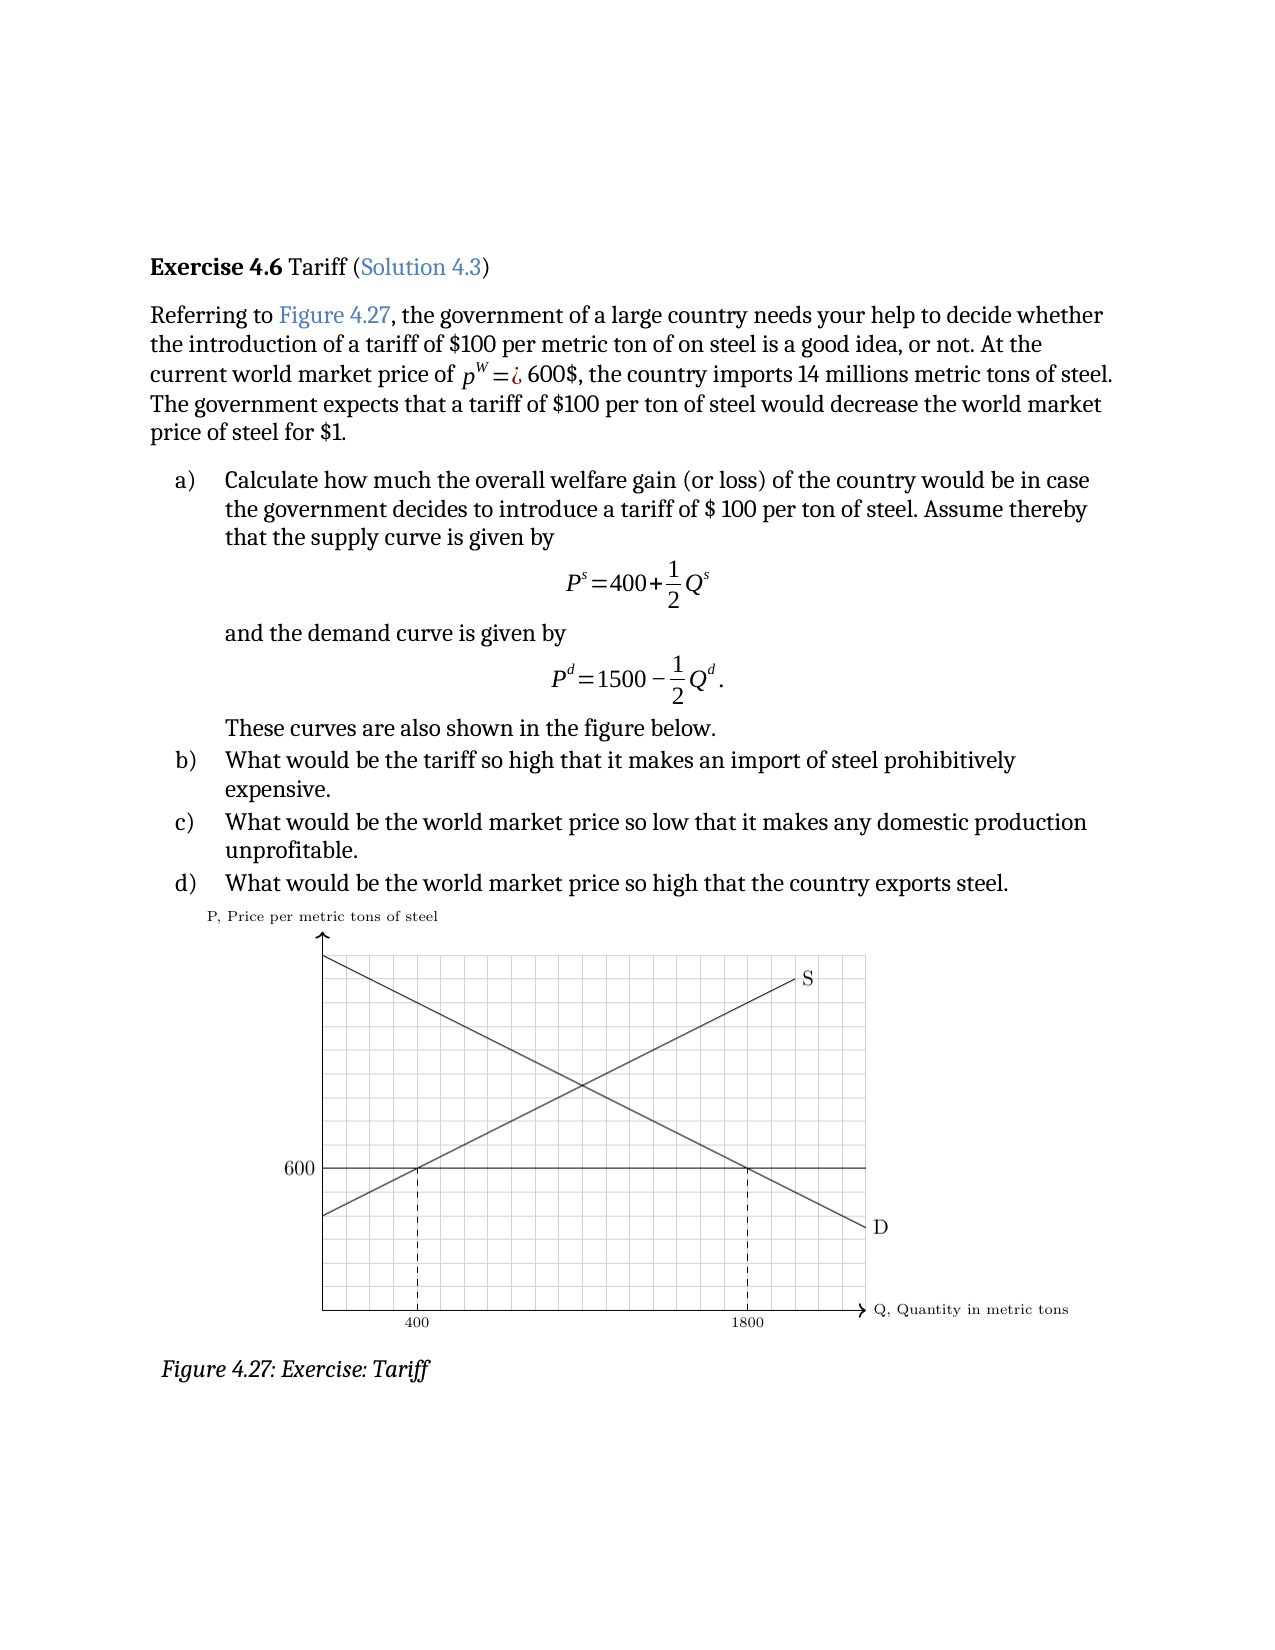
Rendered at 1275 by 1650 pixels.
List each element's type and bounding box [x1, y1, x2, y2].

picture [200, 905, 1075, 1335]
